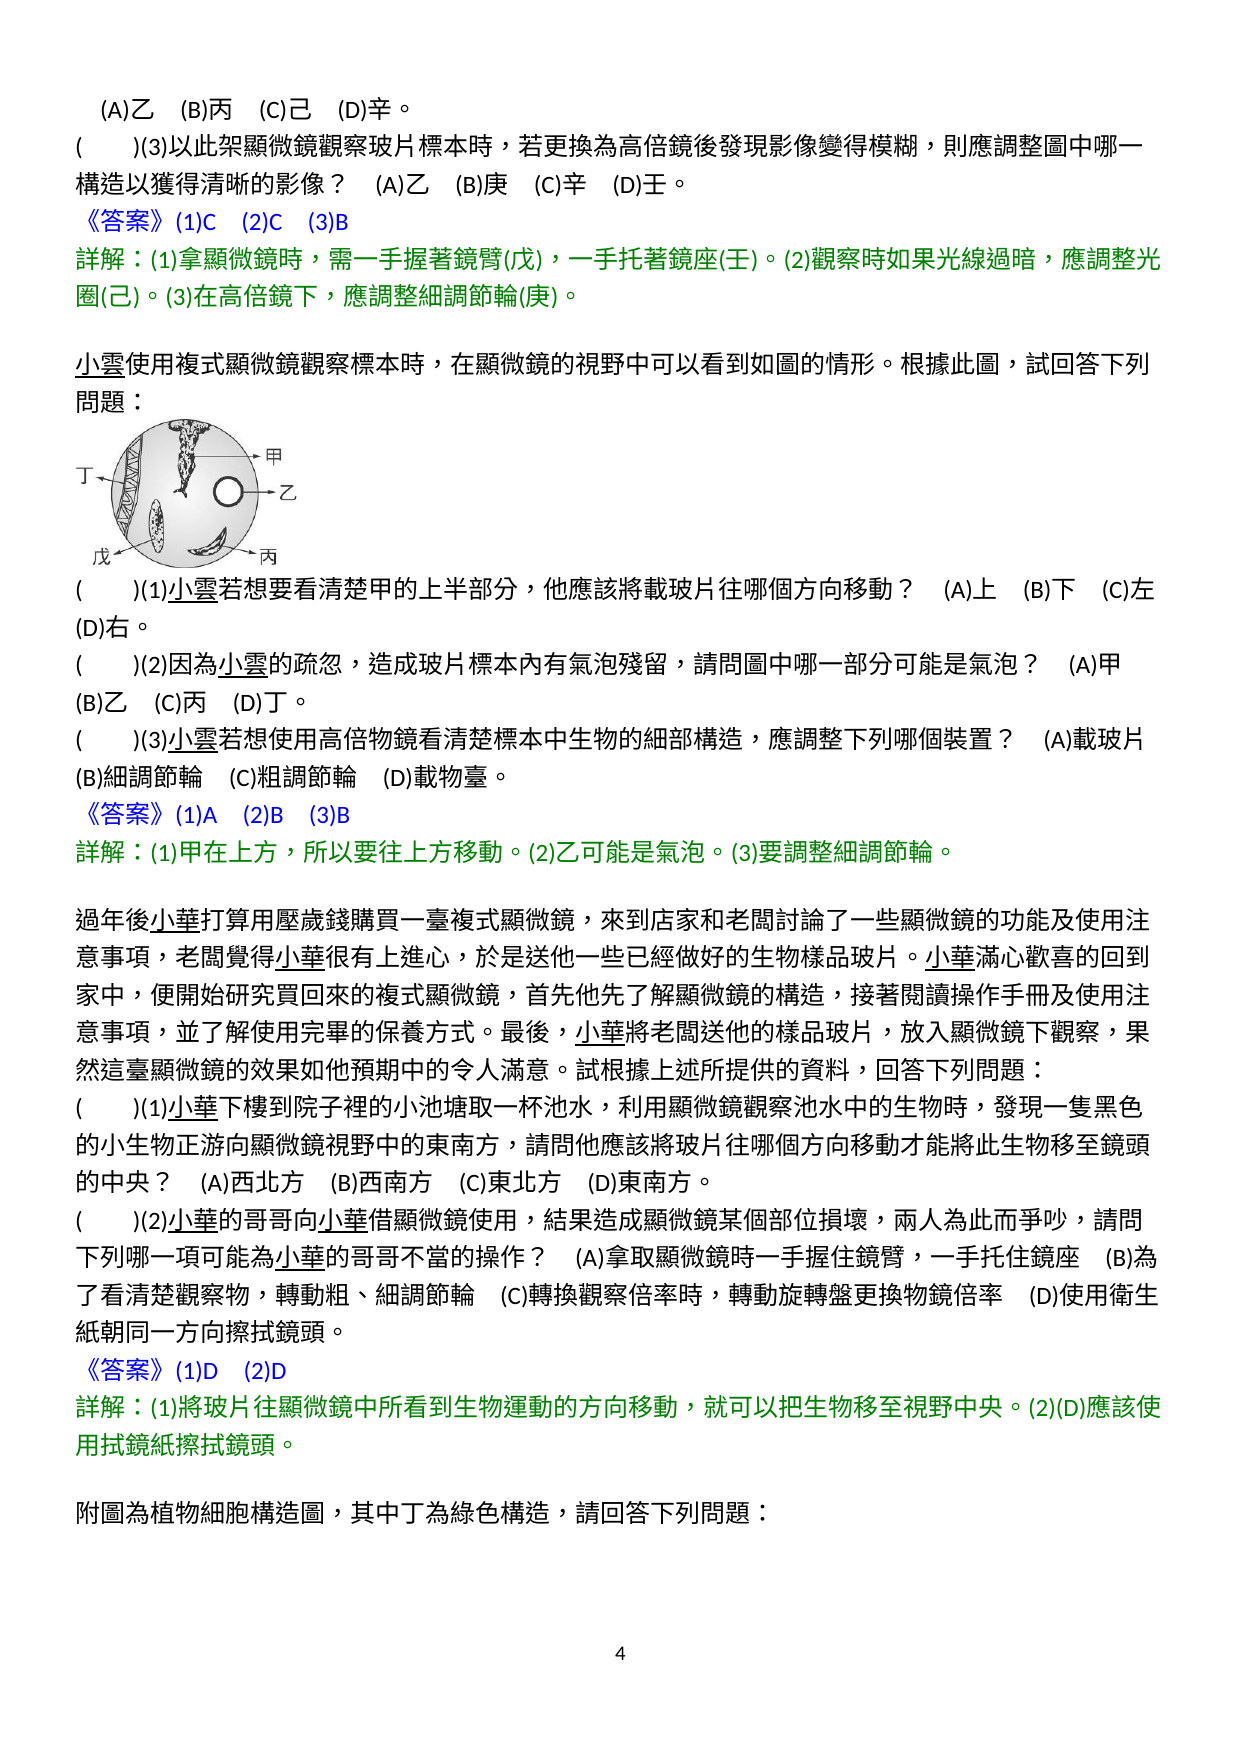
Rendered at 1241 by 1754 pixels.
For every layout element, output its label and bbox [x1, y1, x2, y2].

picture [75, 419, 297, 568]
